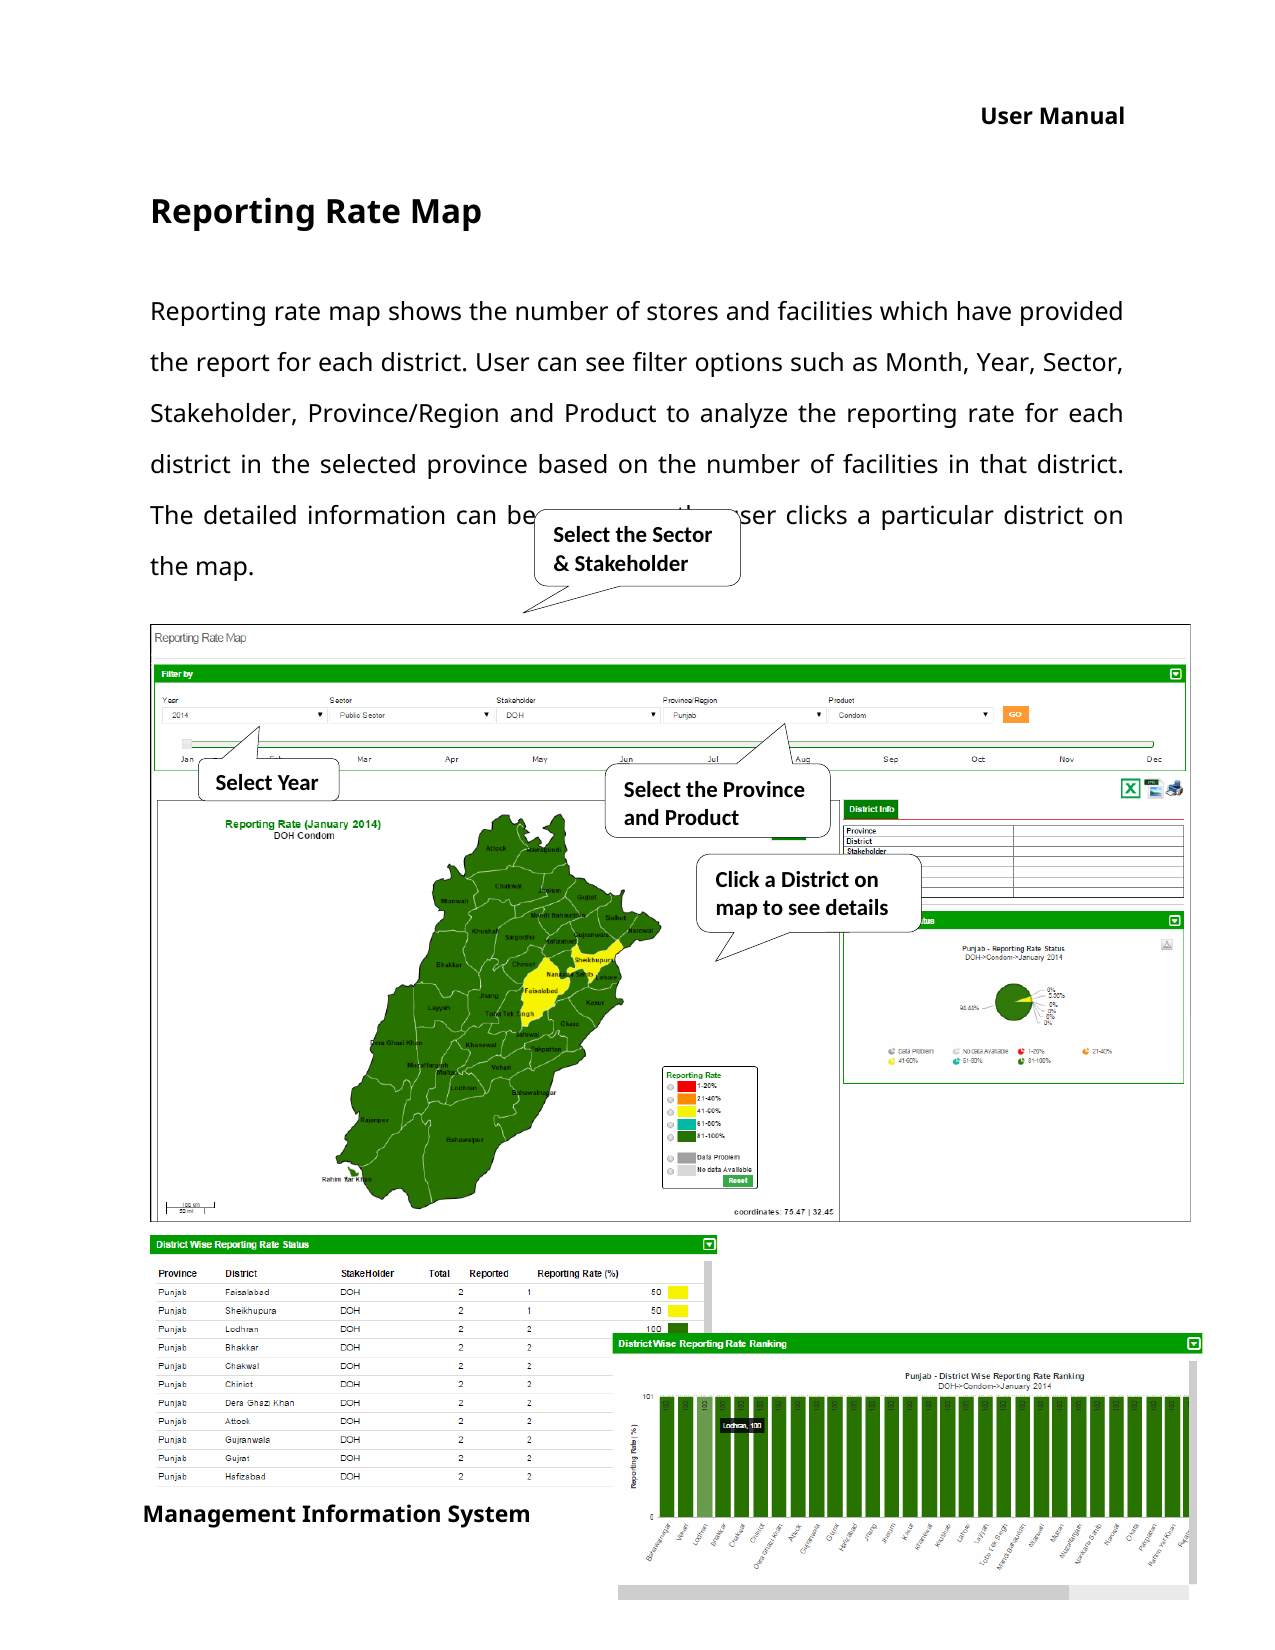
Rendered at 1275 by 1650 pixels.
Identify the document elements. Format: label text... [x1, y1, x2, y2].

text Reporting rate map shows the number of stores and facilities which have provided the report for each district. User can see filter options such as Month, Year, Sector, Stakeholder, Province/Region and Product to analyze the reporting rate for each district in the selected province based on the number of facilities in that district. The detailed information can be seen once the user clicks a particular district on the map. [150, 293, 1125, 582]
subtitle Reporting Rate Map [150, 187, 1125, 233]
picture [150, 624, 1191, 1222]
picture [150, 1235, 1203, 1606]
